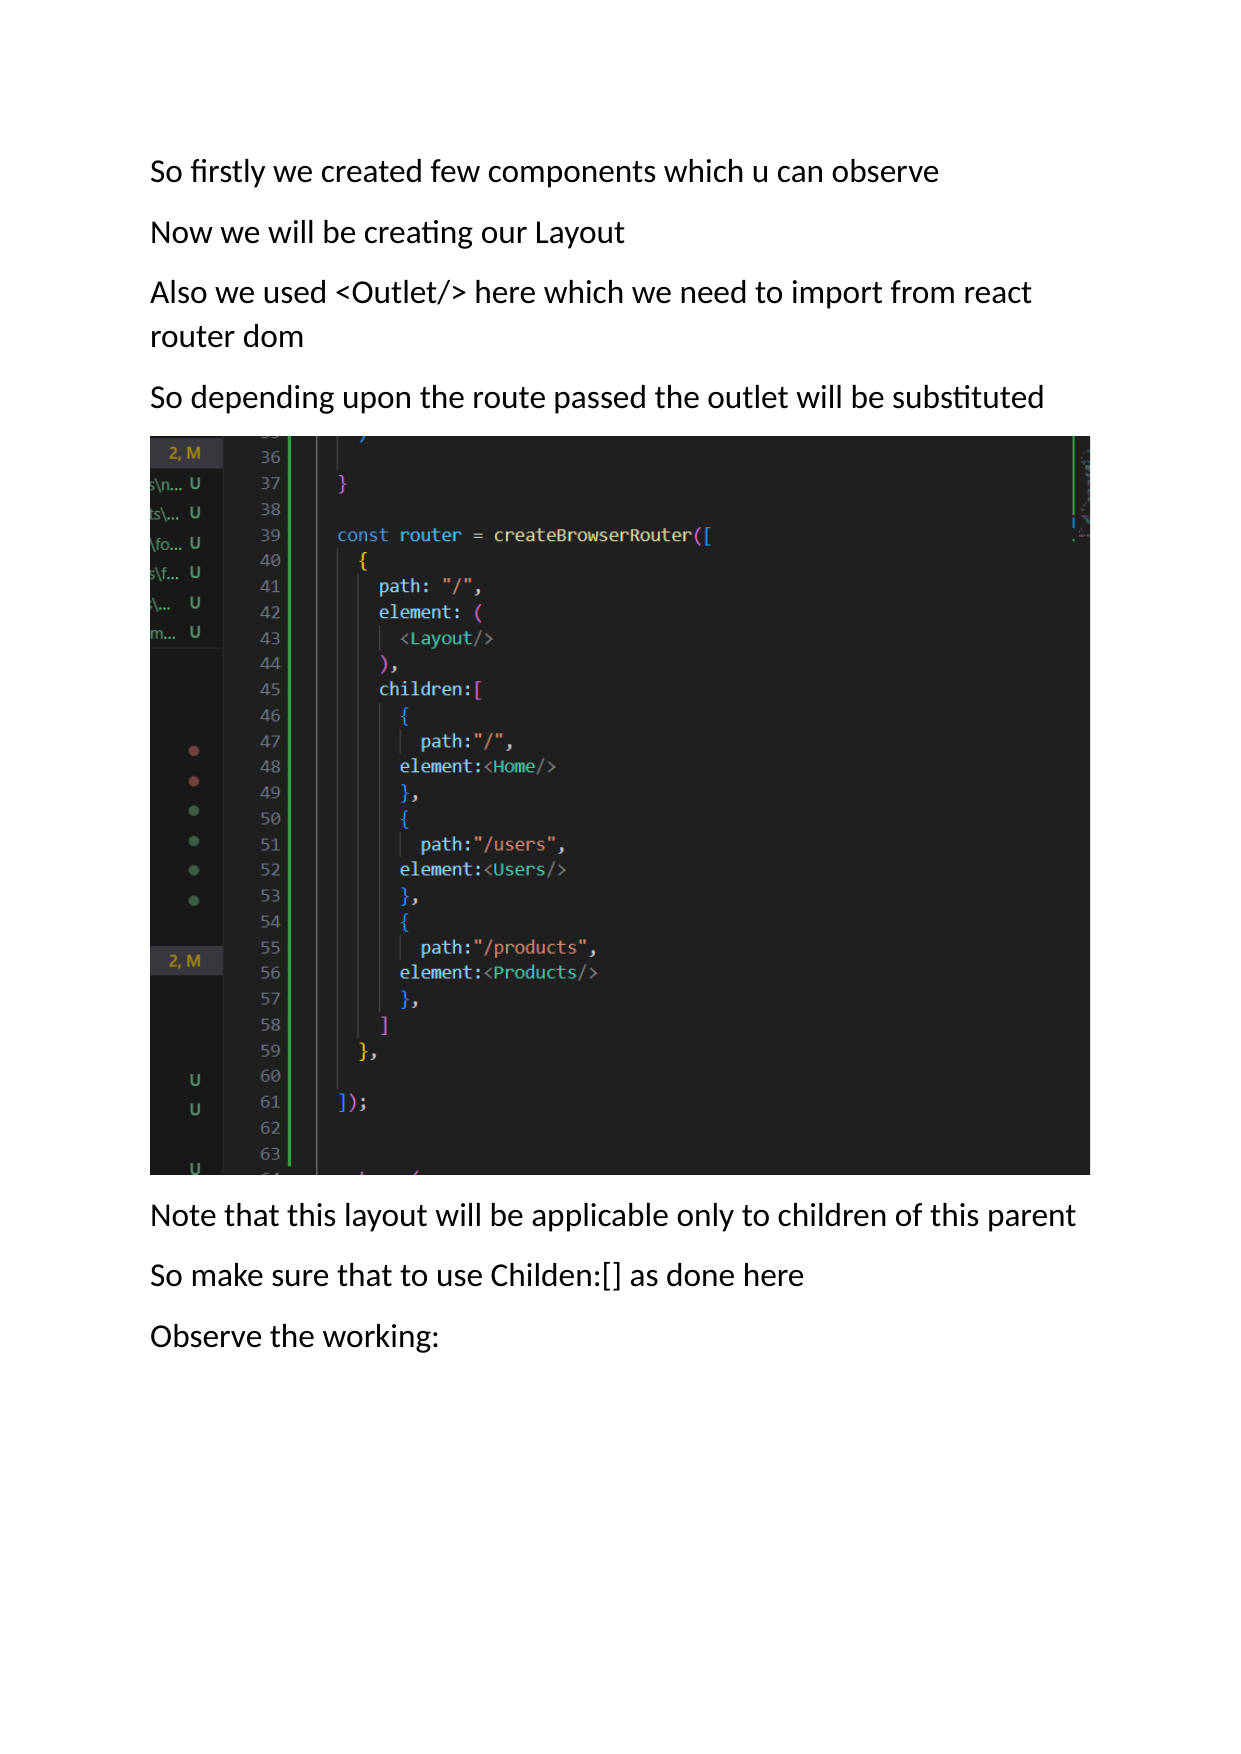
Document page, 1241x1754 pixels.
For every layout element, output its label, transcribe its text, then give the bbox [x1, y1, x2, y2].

text Also we used <Outlet/> here which we need to import from react router dom [150, 271, 1090, 356]
text So firstly we created few components which u can observe [150, 150, 1090, 191]
text Now we will be creating our Layout [150, 211, 1090, 251]
text Observe the working: [150, 1315, 1090, 1356]
picture [150, 436, 1091, 1175]
text So make sure that to use Childen:[] as done here [150, 1254, 1090, 1295]
text Note that this layout will be applicable only to children of this parent [150, 1194, 1090, 1234]
text So depending upon the route passed the outlet will be substituted [150, 376, 1090, 417]
